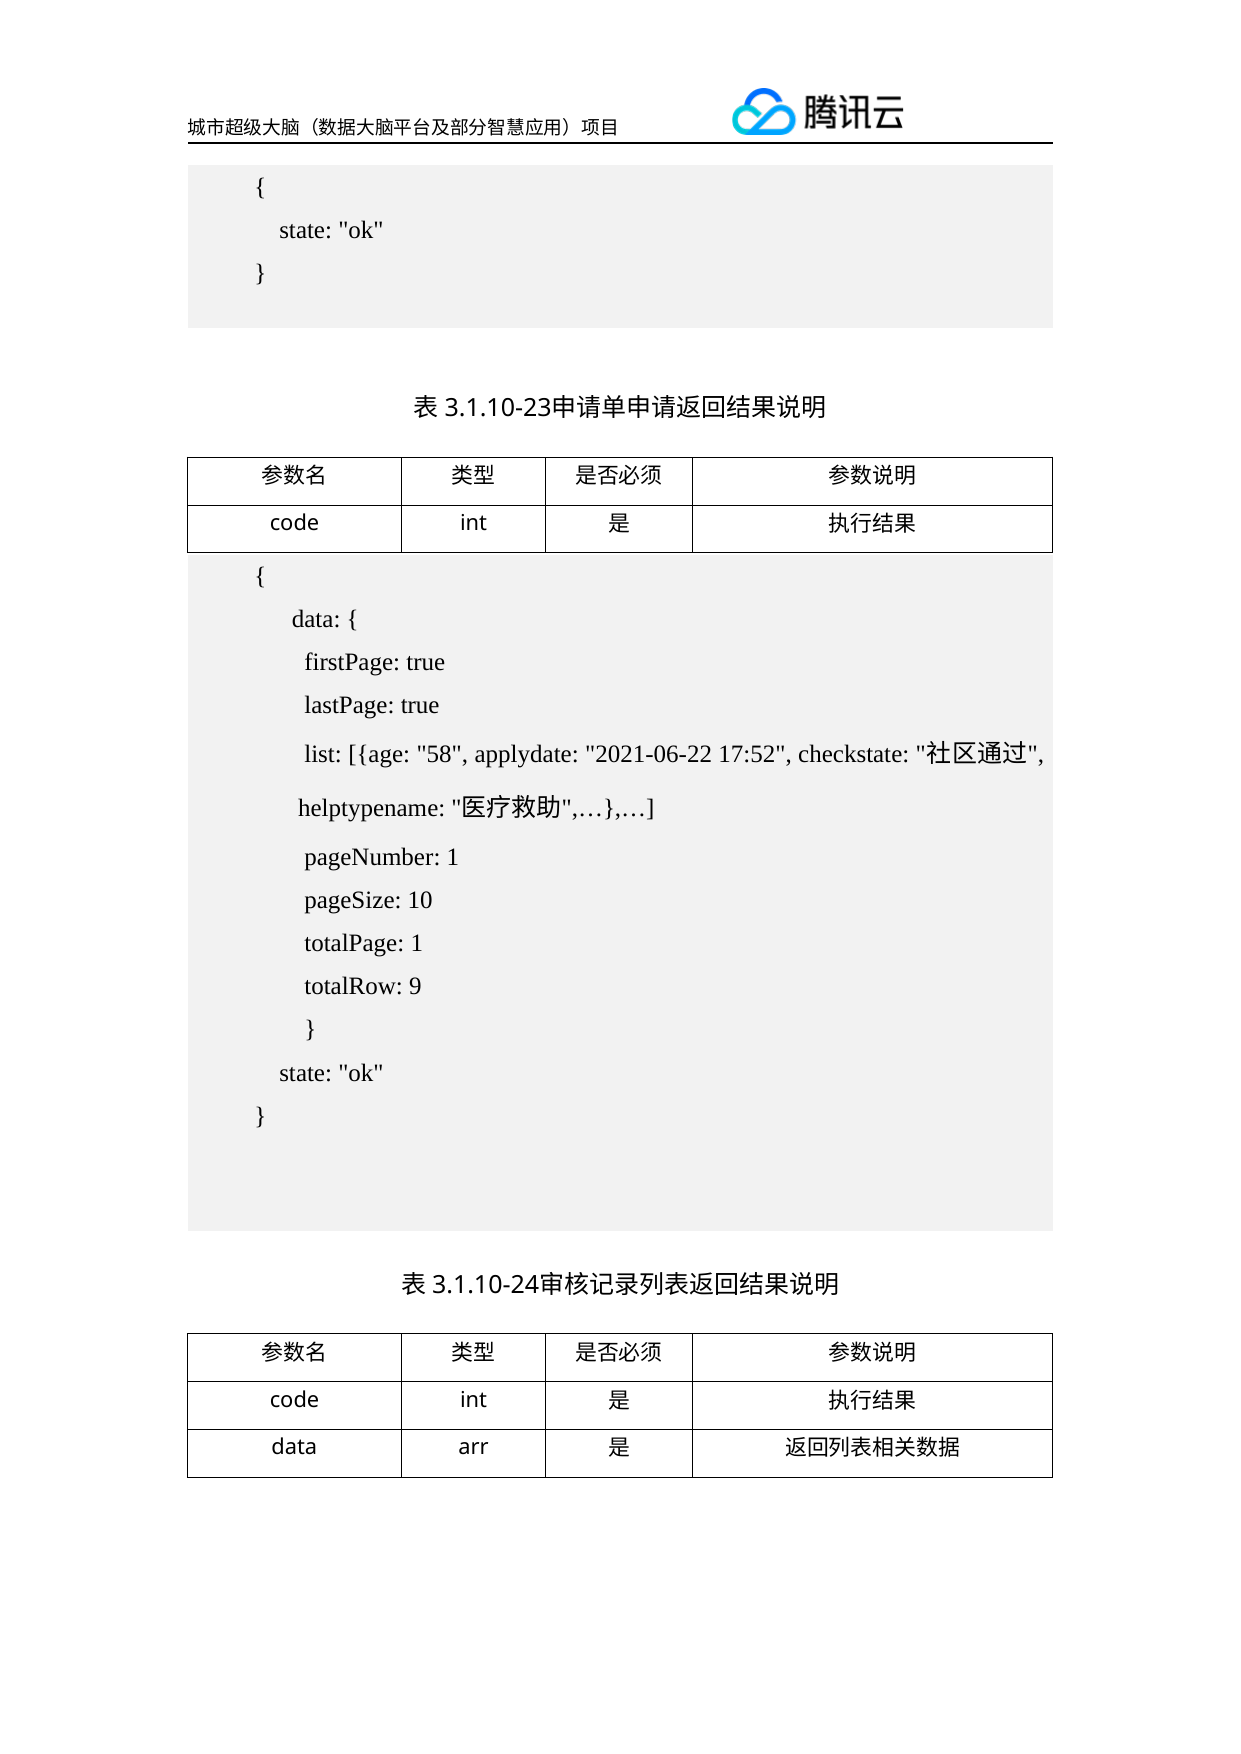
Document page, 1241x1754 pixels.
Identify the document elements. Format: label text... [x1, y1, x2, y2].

table_cell 是 [546, 1430, 692, 1477]
table_cell 是 [546, 506, 692, 552]
picture [732, 88, 904, 135]
table_cell int [402, 1382, 545, 1429]
table_cell 执行结果 [693, 1382, 1052, 1429]
picture [760, 111, 790, 129]
table_header 是否必须 [546, 458, 692, 504]
table_header 参数说明 [693, 1334, 1052, 1381]
table_header 参数名 [188, 1334, 401, 1381]
table_cell 执行结果 [693, 506, 1052, 552]
table_cell code [188, 1382, 401, 1429]
table_cell 返回列表相关数据 [693, 1430, 1052, 1477]
table_cell arr [402, 1430, 545, 1477]
table_header 类型 [402, 1334, 545, 1381]
table_cell data [188, 1430, 401, 1477]
table_cell code [188, 506, 401, 552]
table_header 类型 [402, 458, 545, 504]
text 表 3.1.10-24审核记录列表返回结果说明 [187, 1250, 1053, 1315]
table_cell 是 [546, 1382, 692, 1429]
picture [748, 128, 780, 135]
table_header 参数说明 [693, 458, 1052, 504]
table_header 参数名 [188, 458, 401, 504]
text 表 3.1.10-23申请单申请返回结果说明 [187, 373, 1053, 438]
table_cell int [402, 506, 545, 552]
table_header 是否必须 [546, 1334, 692, 1381]
